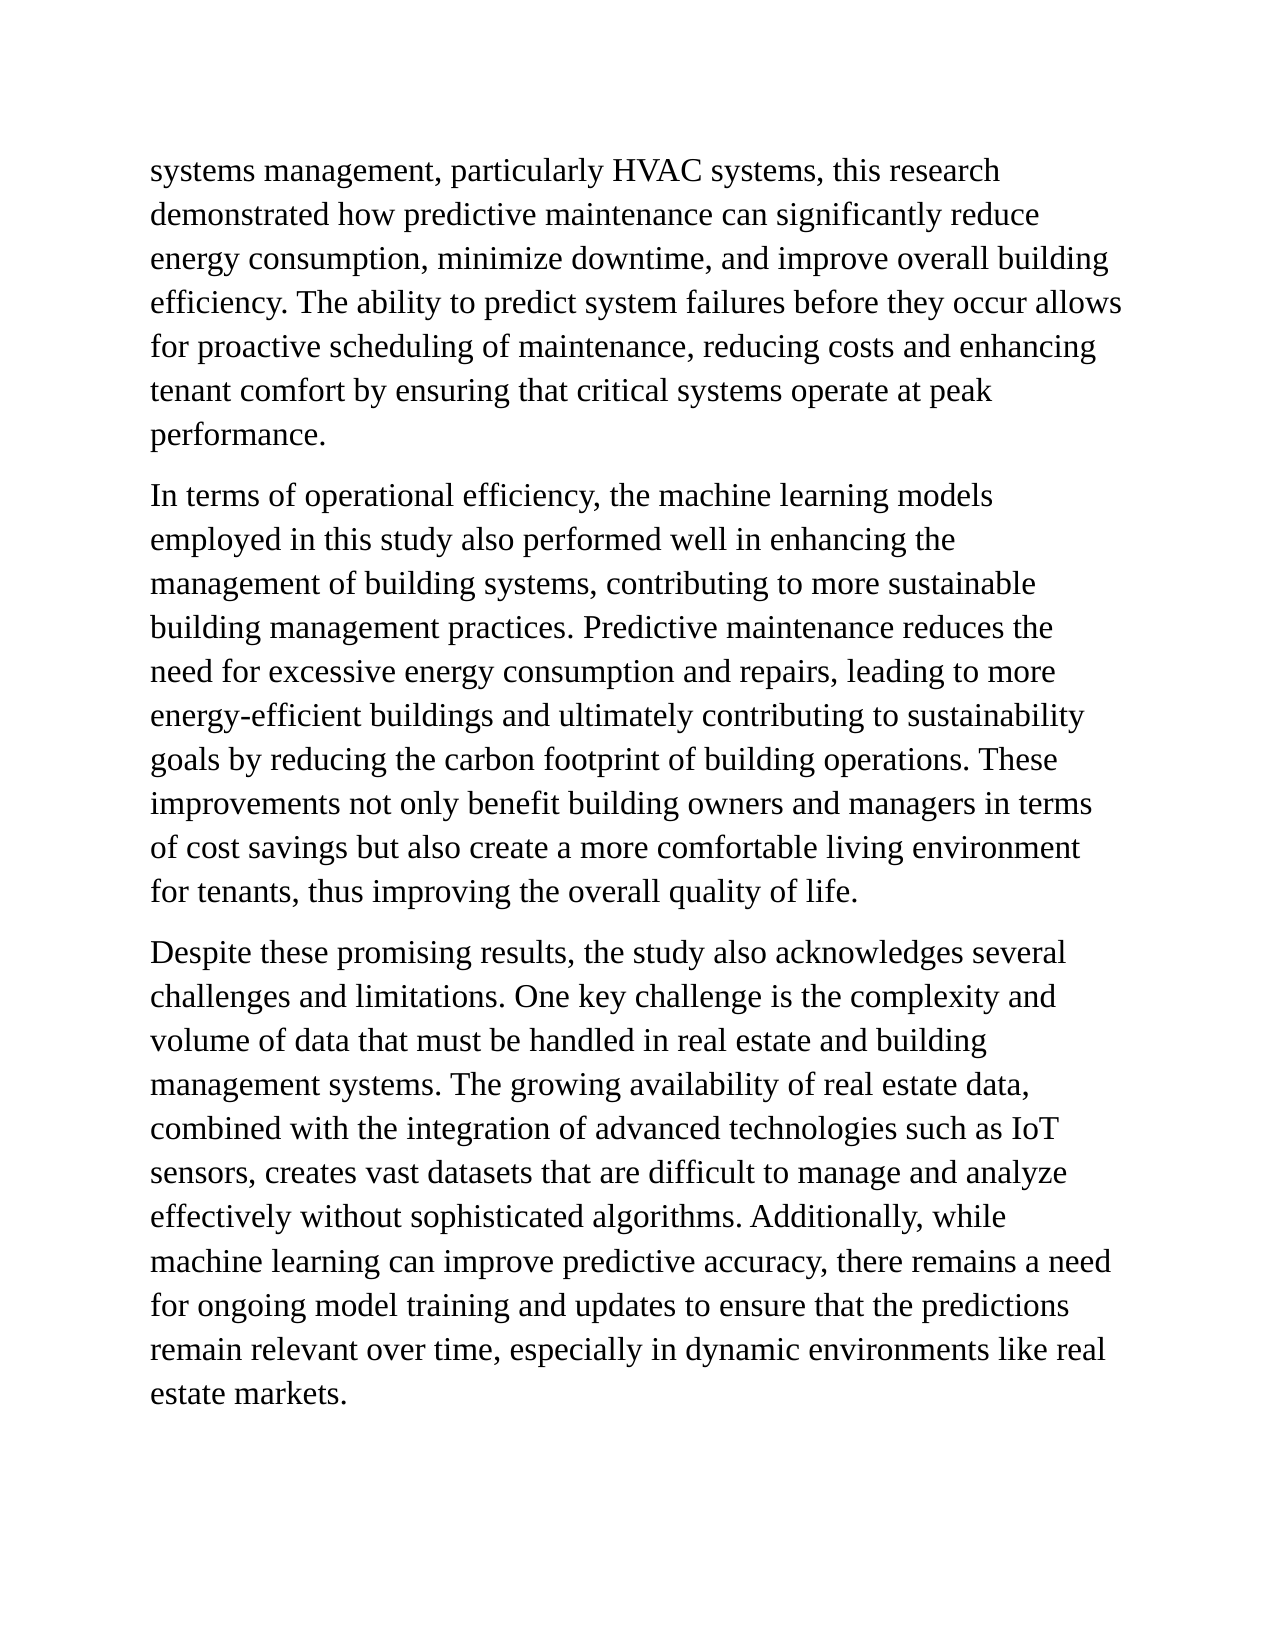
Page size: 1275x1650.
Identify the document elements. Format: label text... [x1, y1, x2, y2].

text Despite these promising results, the study also acknowledges several challenges and limitations. One key challenge is the complexity and volume of data that must be handled in real estate and building management systems. The growing availability of real estate data, combined with the integration of advanced technologies such as IoT sensors, creates vast datasets that are difficult to manage and analyze effectively without sophisticated algorithms. Additionally, while machine learning can improve predictive accuracy, there remains a need for ongoing model training and updates to ensure that the predictions remain relevant over time, especially in dynamic environments like real estate markets. [150, 932, 1125, 1411]
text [150, 150, 1125, 453]
text In terms of operational efficiency, the machine learning models employed in this study also performed well in enhancing the management of building systems, contributing to more sustainable building management practices. Predictive maintenance reduces the need for excessive energy consumption and repairs, leading to more energy-efficient buildings and ultimately contributing to sustainability goals by reducing the carbon footprint of building operations. These improvements not only benefit building owners and managers in terms of cost savings but also create a more comfortable living environment for tenants, thus improving the overall quality of life. [150, 475, 1125, 910]
